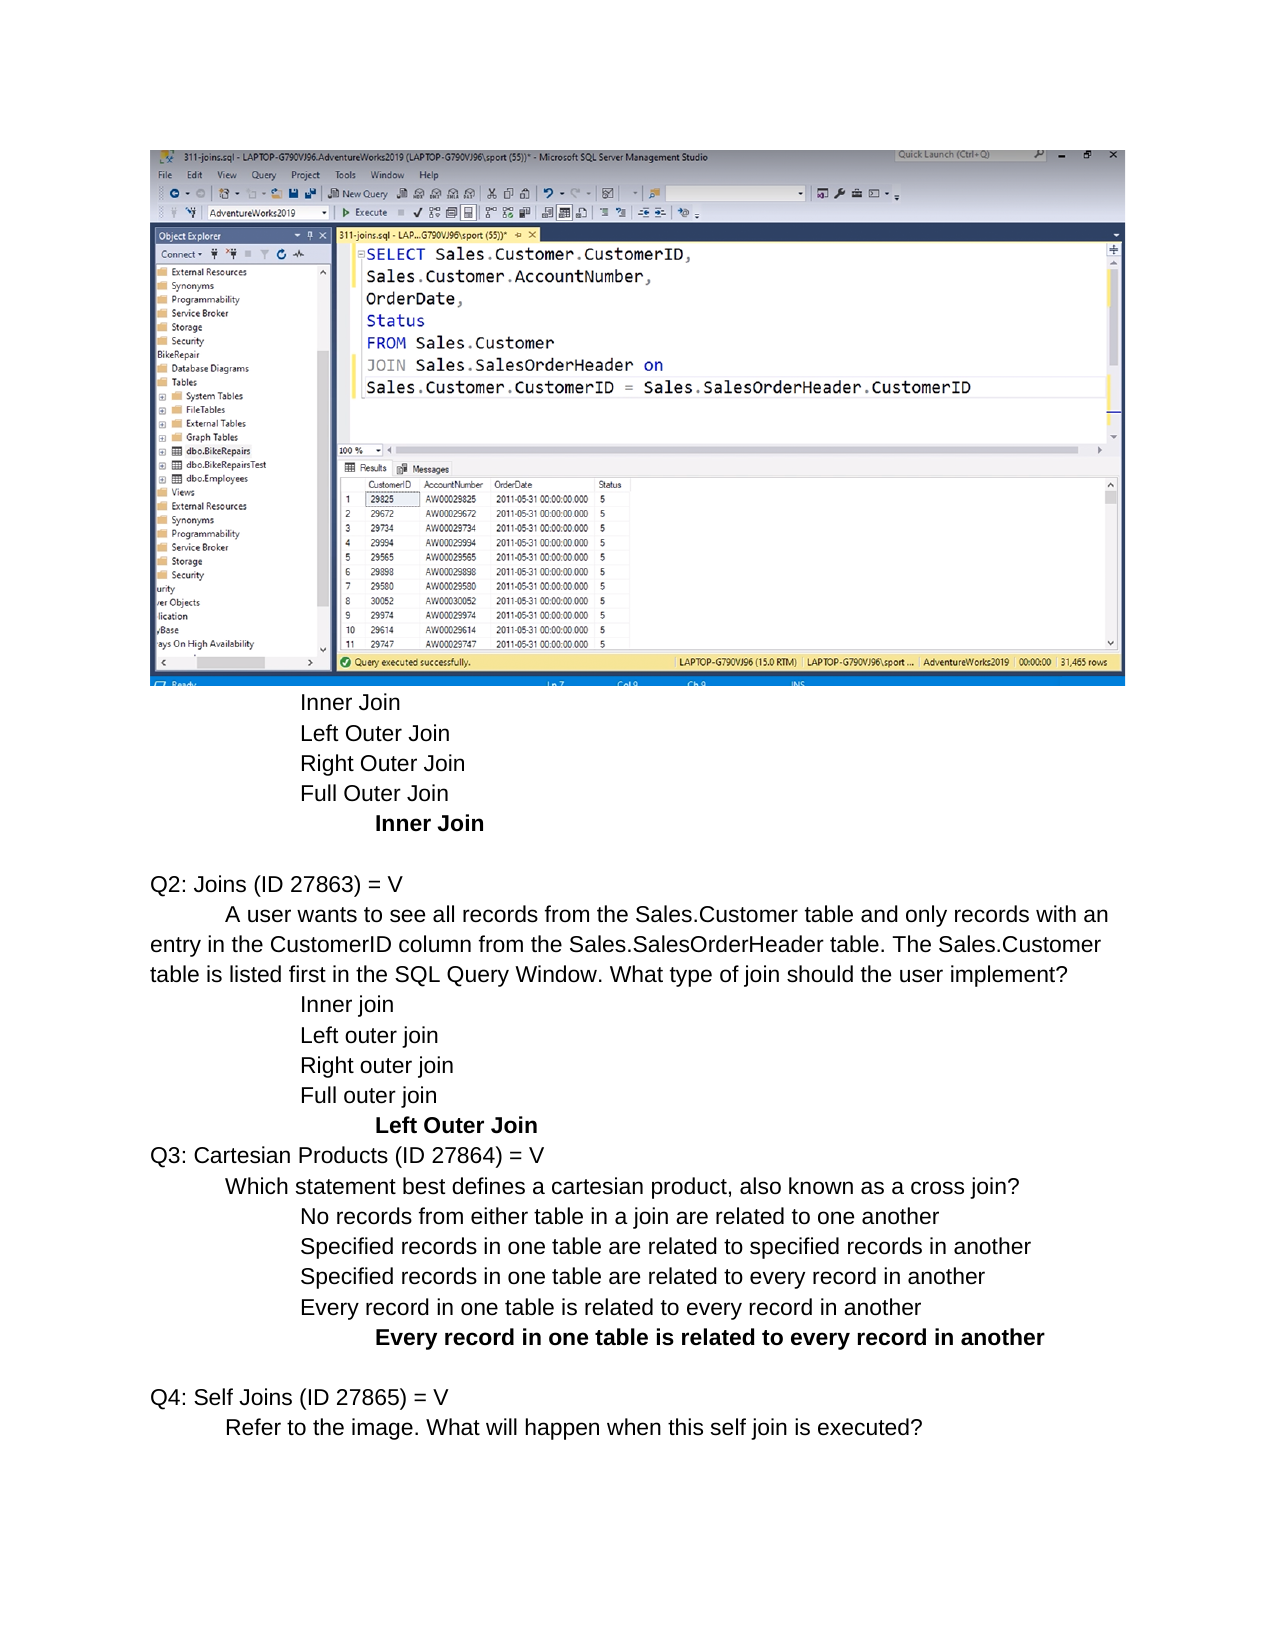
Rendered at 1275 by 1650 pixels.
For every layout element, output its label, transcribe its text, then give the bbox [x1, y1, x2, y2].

text A user wants to see all records from the Sales.Customer table and only records with an entry in the CustomerID column from the Sales.SalesOrderHeader table. The Sales.Customer table is listed first in the SQL Query Window. What type of join should the user implement? [150, 901, 1125, 987]
text Refer to the image. What will happen when this self join is executed? [150, 1414, 1125, 1441]
text Specified records in one table are related to every record in another [300, 1263, 1125, 1289]
picture [150, 150, 1125, 686]
text Inner join [150, 991, 1125, 1018]
text Q4: Self Joins (ID 27865) = V [150, 1384, 1125, 1410]
text Every record in one table is related to every record in another [300, 1293, 1125, 1320]
text Q2: Joins (ID 27863) = V [150, 871, 1125, 897]
text Inner Join [225, 810, 1125, 836]
text Left Outer Join [300, 1112, 1125, 1138]
text Left outer join [300, 1022, 1125, 1048]
text Right Outer Join [225, 750, 1125, 776]
text Which statement best defines a cartesian product, also known as a cross join? [150, 1173, 1125, 1199]
text Specified records in one table are related to specified records in another [300, 1233, 1125, 1259]
text Right outer join [300, 1052, 1125, 1078]
text Inner Join [225, 689, 1125, 716]
text Q3: Cartesian Products (ID 27864) = V [150, 1142, 1125, 1169]
text Full Outer Join [225, 780, 1125, 806]
text Left Outer Join [225, 719, 1125, 746]
text No records from either table in a join are related to one another [150, 1203, 1125, 1229]
text Every record in one table is related to every record in another [150, 1324, 1125, 1350]
text Full outer join [300, 1082, 1125, 1108]
